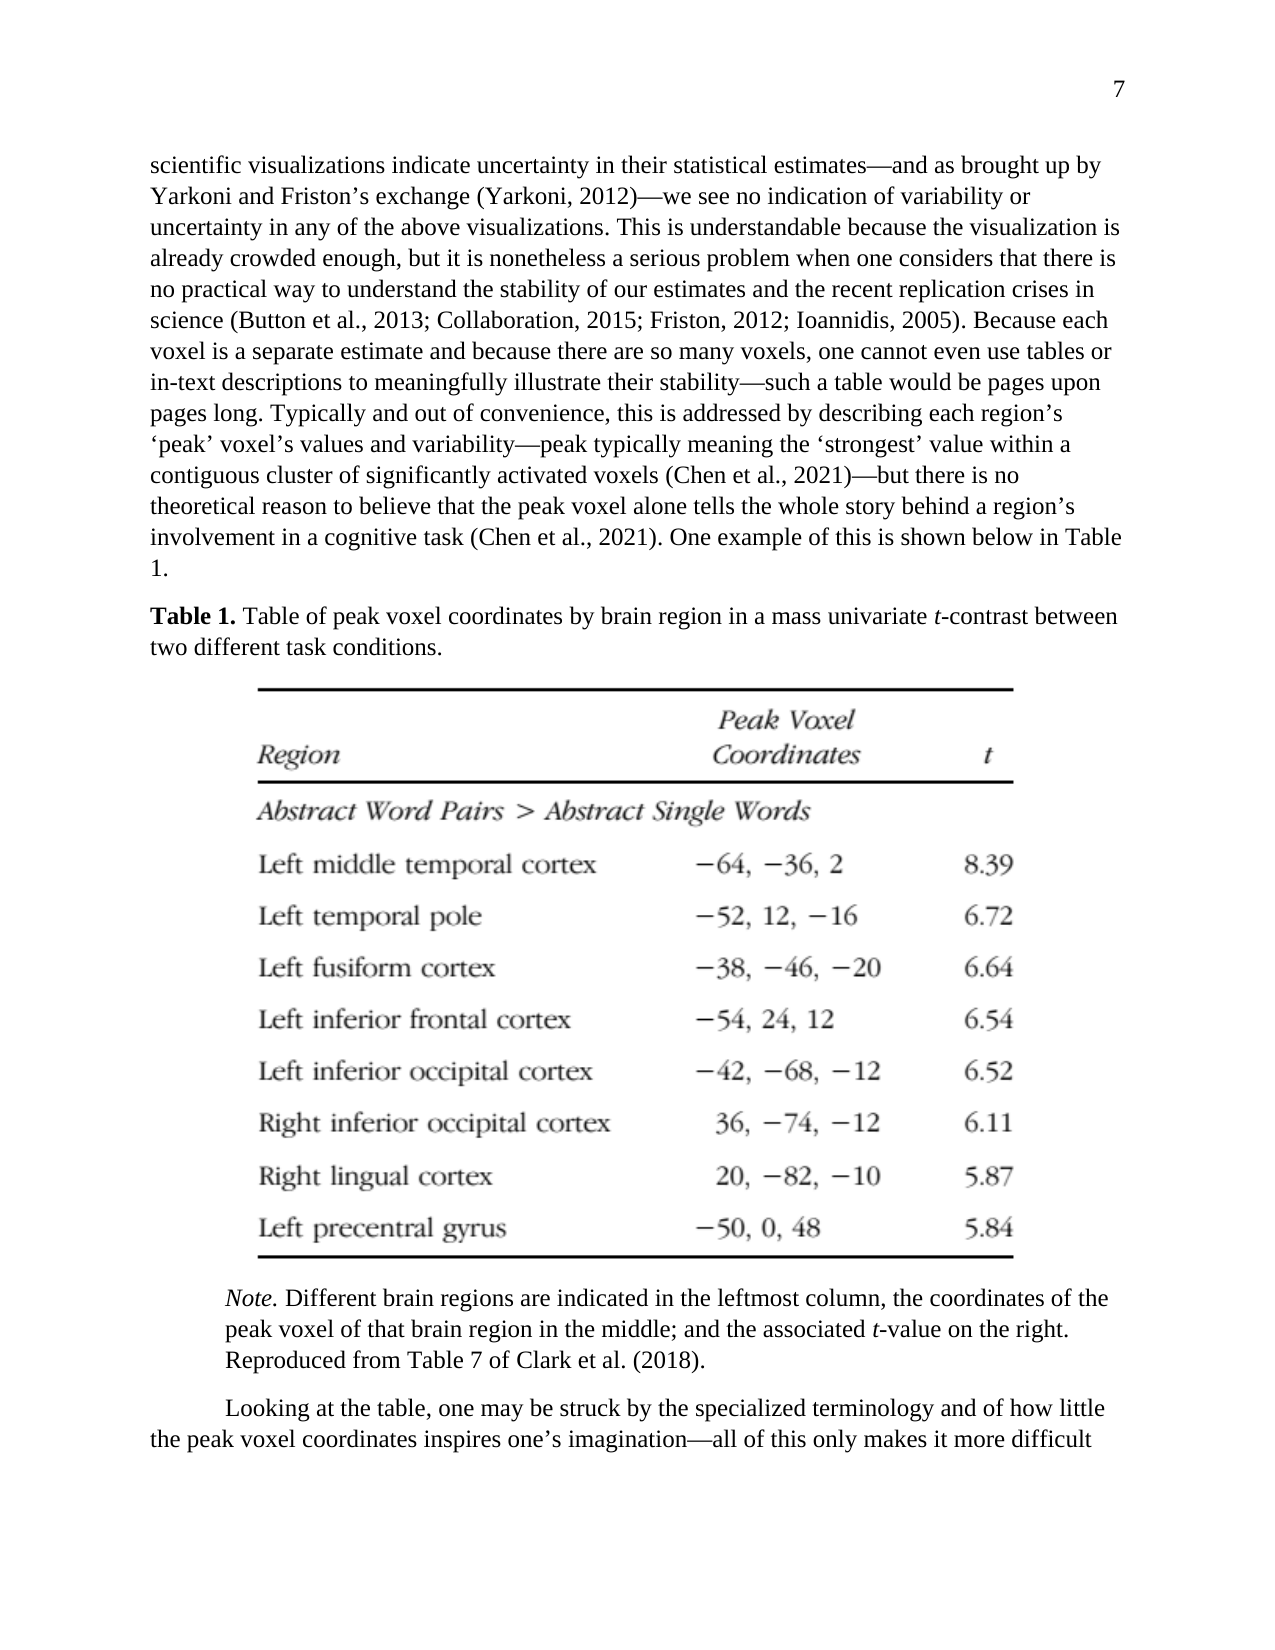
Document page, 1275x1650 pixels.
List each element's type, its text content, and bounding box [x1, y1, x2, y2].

picture [255, 680, 1020, 1265]
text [150, 150, 1125, 582]
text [150, 1393, 1125, 1453]
text Table 1. Table of peak voxel coordinates by brain region in a mass univariate t-contrast between two different task conditions. [150, 601, 1125, 661]
text Note. Different brain regions are indicated in the leftmost column, the coordinates of the peak voxel of that brain region in the middle; and the associated t-value on the right. Reproduced from Table 7 of Clark et al. (2018). [225, 1283, 1125, 1374]
